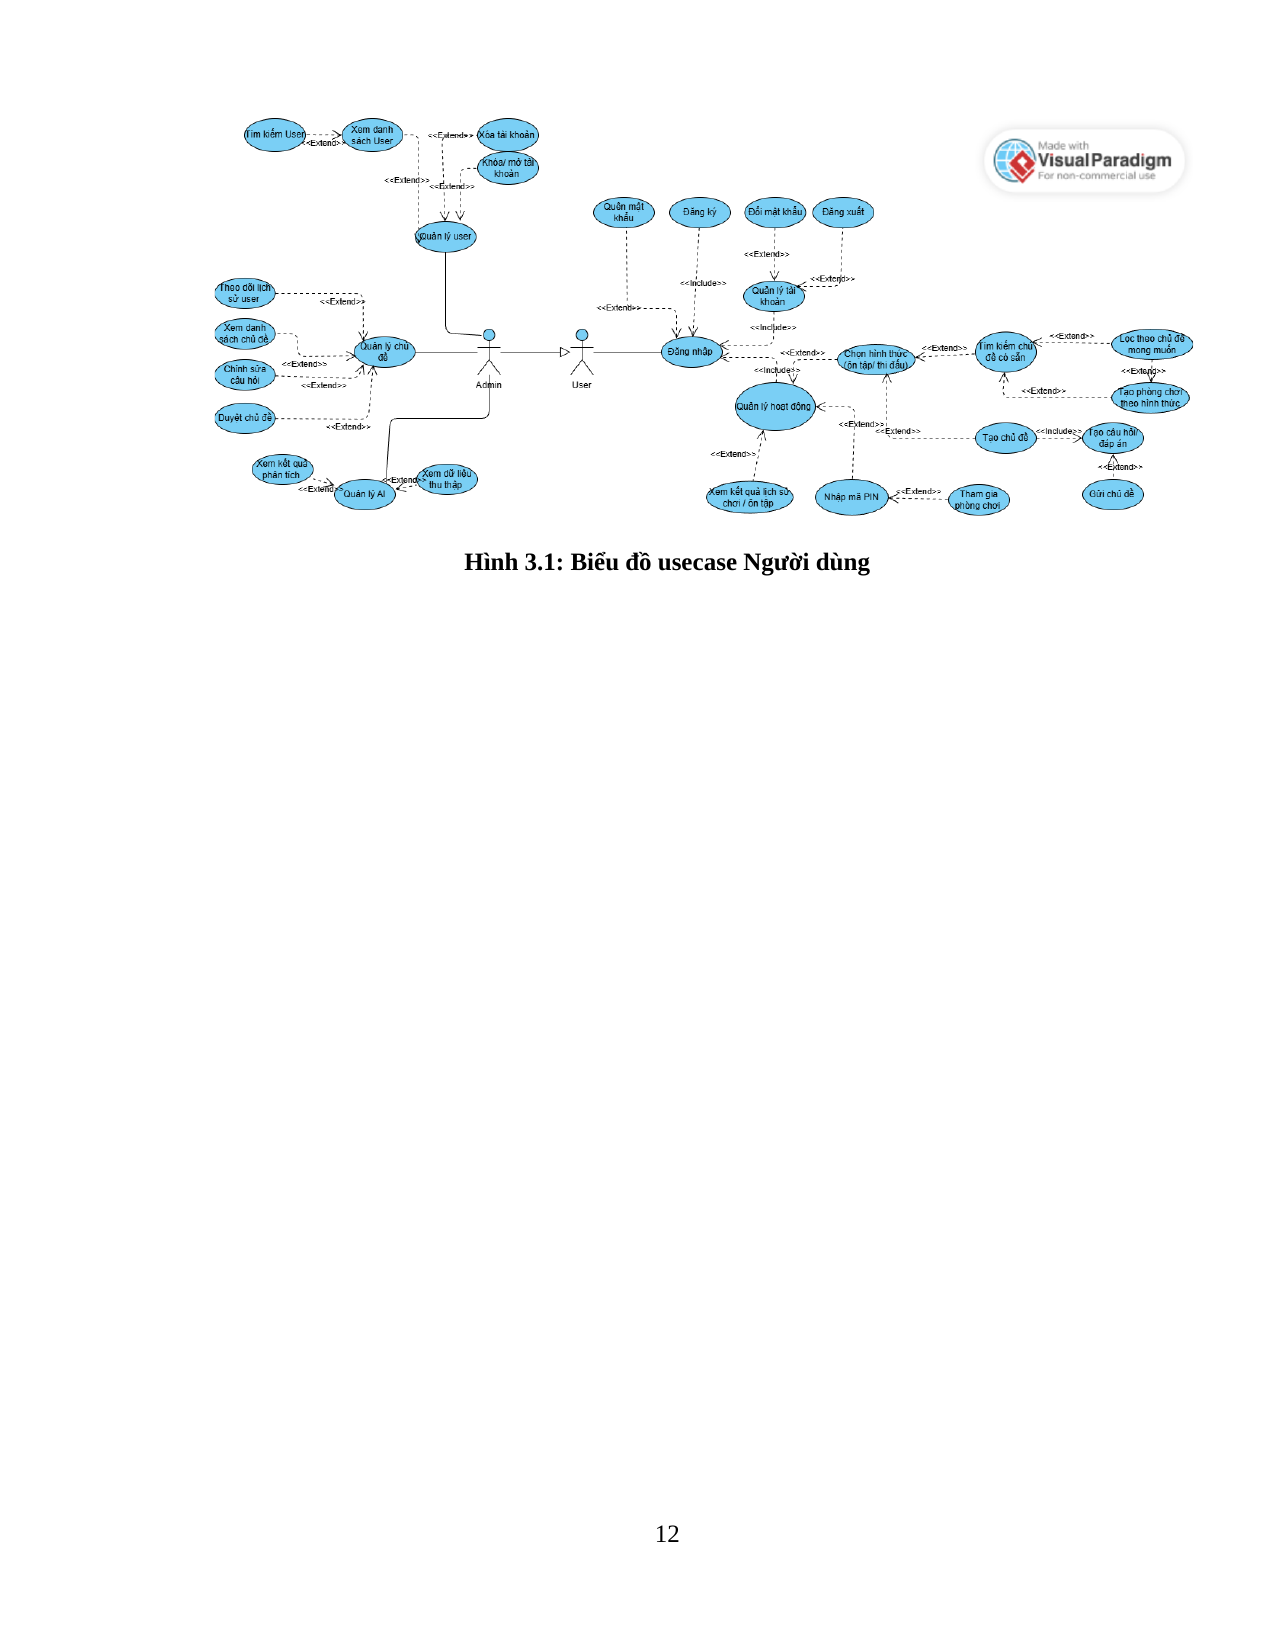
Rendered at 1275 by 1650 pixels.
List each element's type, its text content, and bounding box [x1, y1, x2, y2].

picture [214, 118, 1194, 516]
text Hình 3.1: Biểu đồ usecase Người dùng [177, 547, 1157, 576]
